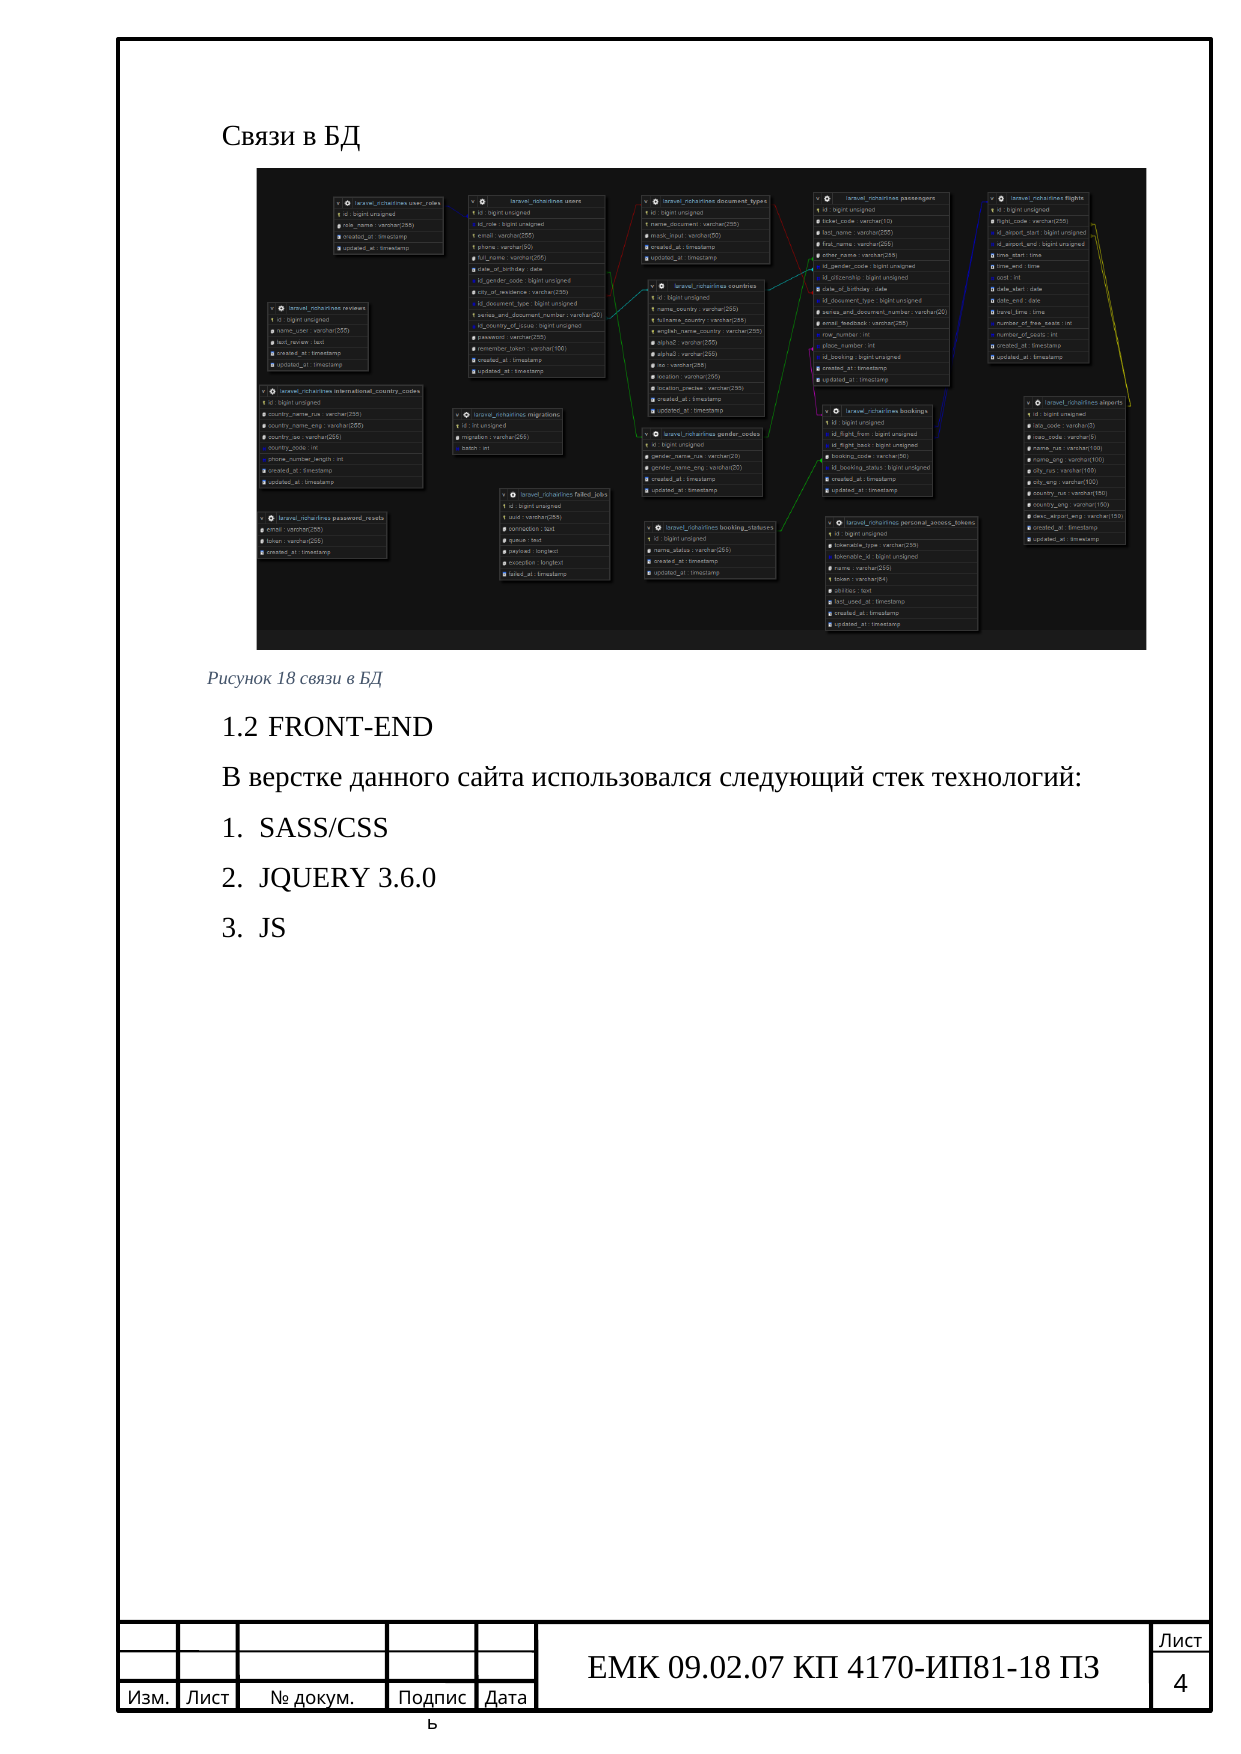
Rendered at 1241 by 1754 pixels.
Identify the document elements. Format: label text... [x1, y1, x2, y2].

picture [256, 168, 1147, 650]
text Рисунок 18 связи в БД [148, 667, 1181, 688]
subtitle FRONT-END [222, 709, 1181, 743]
text В верстке данного сайта использовался следующий стек технологий: [148, 759, 1181, 793]
list JS [221, 910, 1181, 944]
list JQUERY 3.6.0 [221, 860, 1181, 893]
text Связи в БД [148, 118, 1181, 152]
list SASS/CSS [221, 810, 1181, 843]
